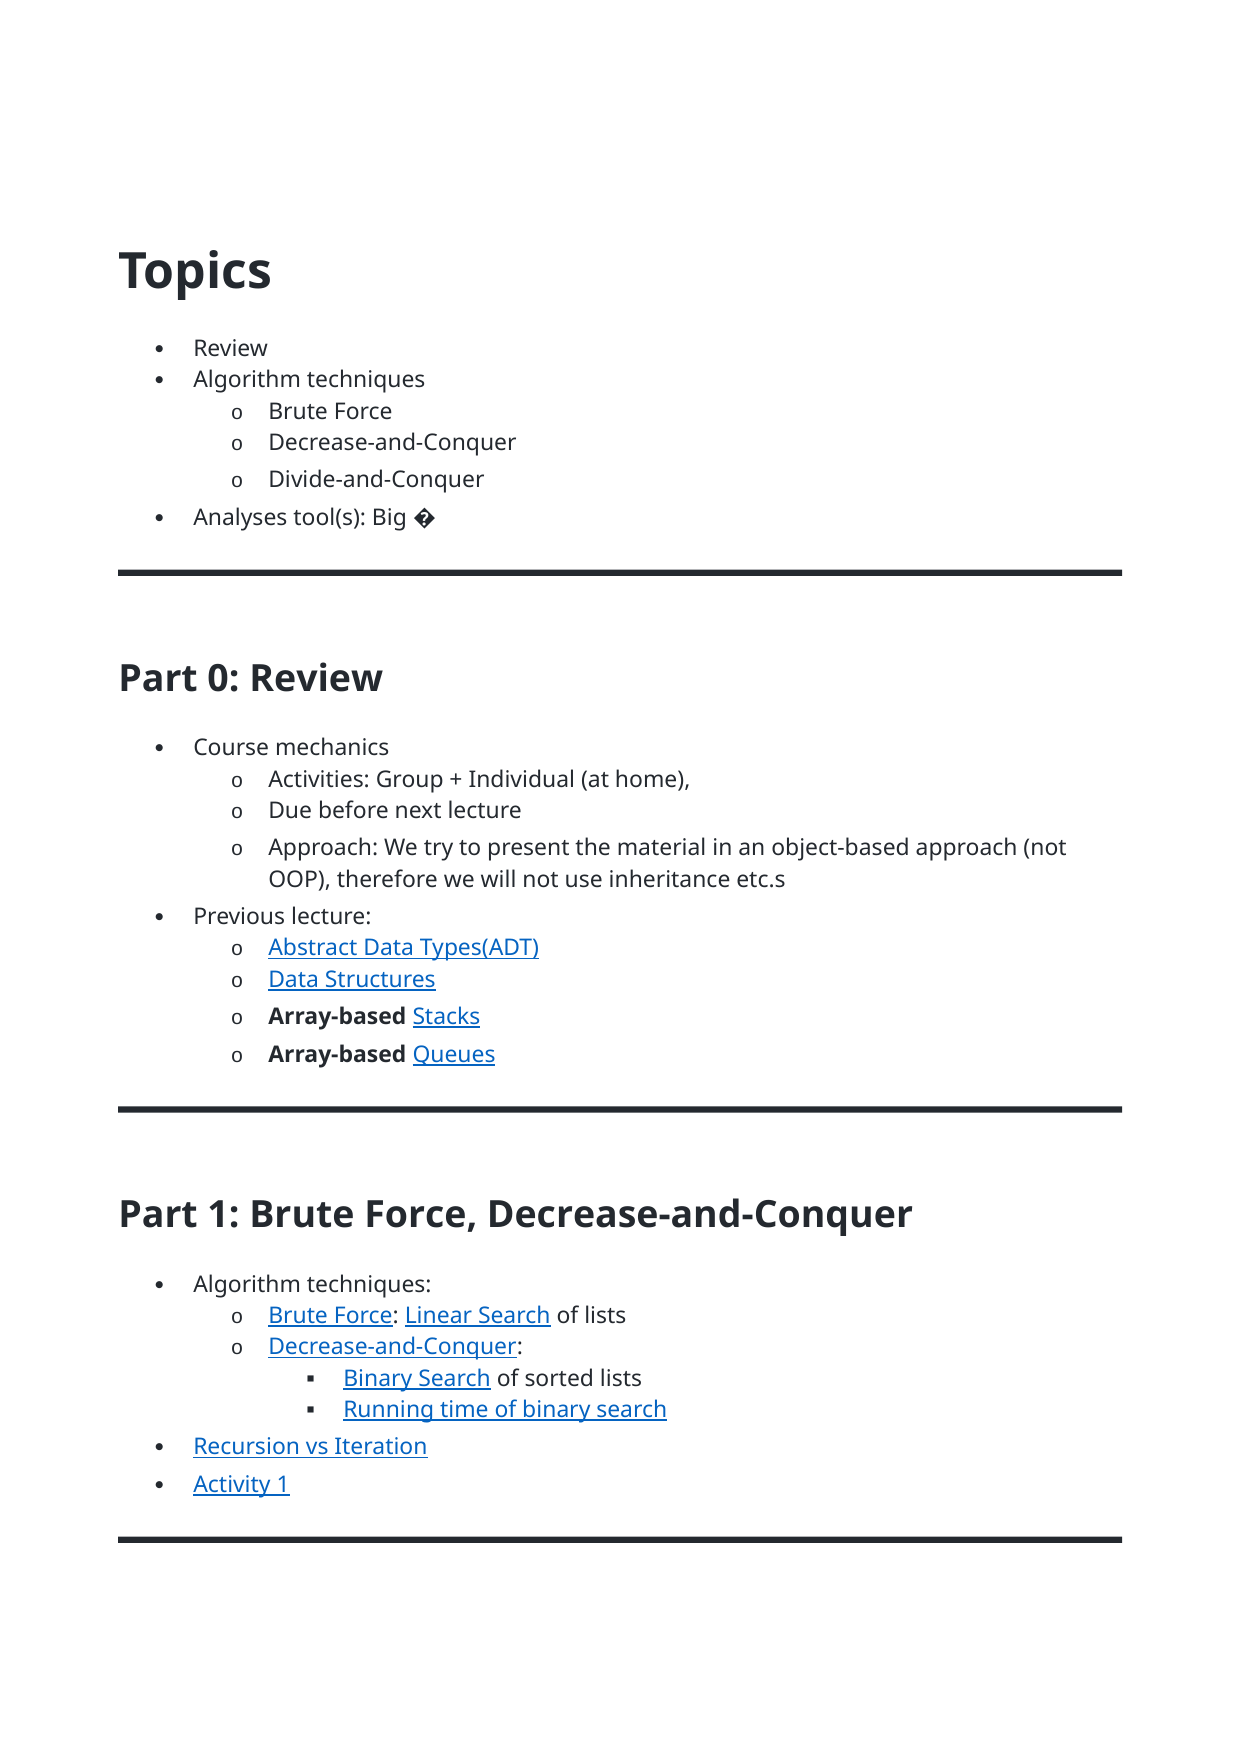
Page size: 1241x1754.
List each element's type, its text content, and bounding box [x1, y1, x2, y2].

list Divide-and-Conquer [231, 463, 1122, 495]
list Array-based Stacks [231, 1000, 1122, 1031]
subtitle Part 1: Brute Force, Decrease-and-Conquer [118, 1188, 1122, 1239]
list Analyses tool(s): Big � [156, 501, 1122, 532]
list Activity 1 [156, 1468, 1122, 1499]
list Review [156, 332, 1122, 363]
list Decrease-and-Conquer: [231, 1330, 1122, 1362]
list Due before next lecture [231, 794, 1122, 825]
list Binary Search of sorted lists [306, 1362, 1122, 1393]
list Approach: We try to present the material in an object-based approach (not OOP), therefore we will not use inheritance etc.s [231, 831, 1122, 894]
list Abstract Data Types(ADT) [231, 931, 1122, 962]
list Brute Force: Linear Search of lists [231, 1299, 1122, 1330]
subtitle Part 0: Review [118, 651, 1122, 702]
list Previous lecture: [156, 900, 1122, 931]
list Decrease-and-Conquer [231, 426, 1122, 457]
list Activities: Group + Individual (at home), [231, 762, 1122, 794]
subtitle Topics [118, 235, 1122, 303]
list Course mechanics [156, 731, 1122, 762]
list Data Structures [231, 962, 1122, 994]
list Array-based Queues [231, 1037, 1122, 1069]
list Recursion vs Iteration [156, 1430, 1122, 1462]
list Running time of binary search [306, 1393, 1122, 1424]
list Algorithm techniques [156, 363, 1122, 395]
list Algorithm techniques: [156, 1268, 1122, 1299]
list Brute Force [231, 395, 1122, 426]
